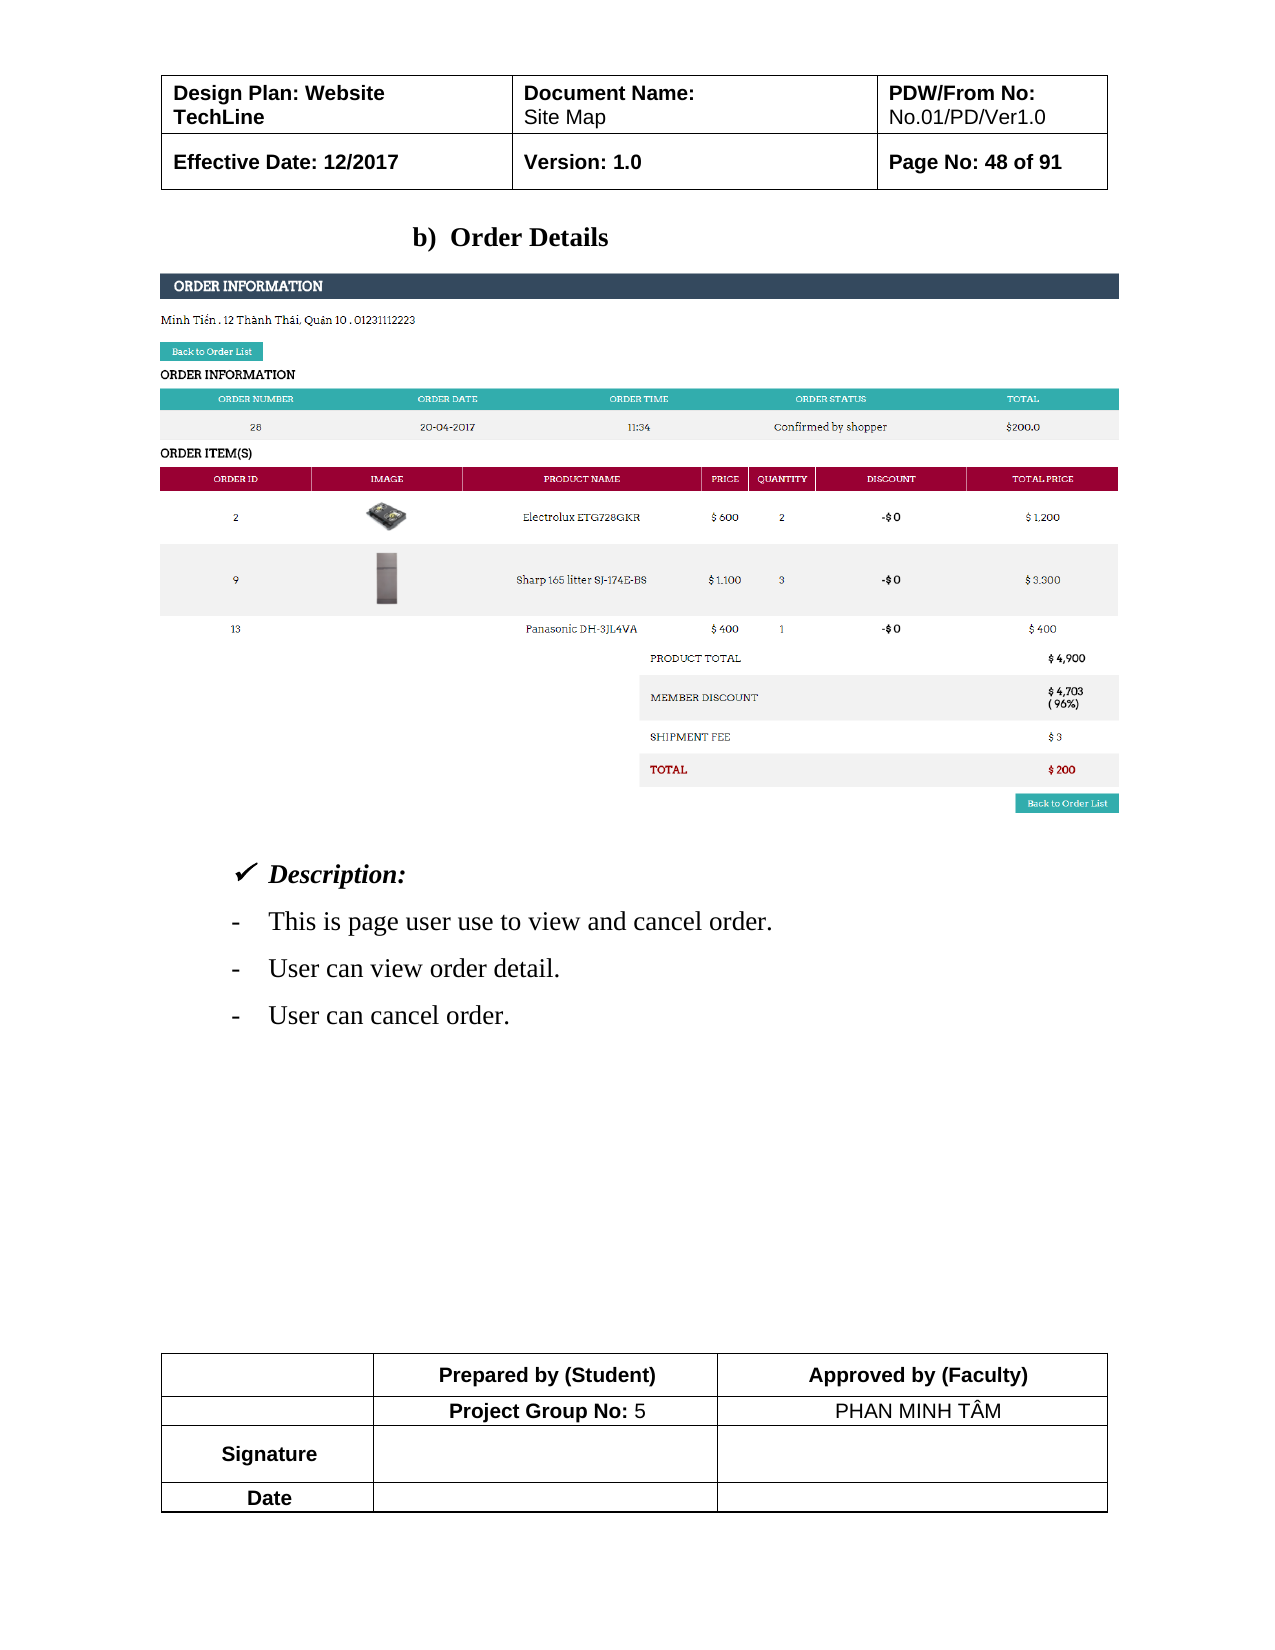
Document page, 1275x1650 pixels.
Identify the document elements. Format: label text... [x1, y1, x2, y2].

list Description: [231, 859, 1125, 890]
list User can cancel order. [231, 999, 1125, 1030]
list User can view order detail. [231, 952, 1125, 983]
list This is page user use to view and cancel order. [231, 906, 1125, 937]
list Order Details [412, 221, 1125, 252]
picture [150, 267, 1125, 818]
